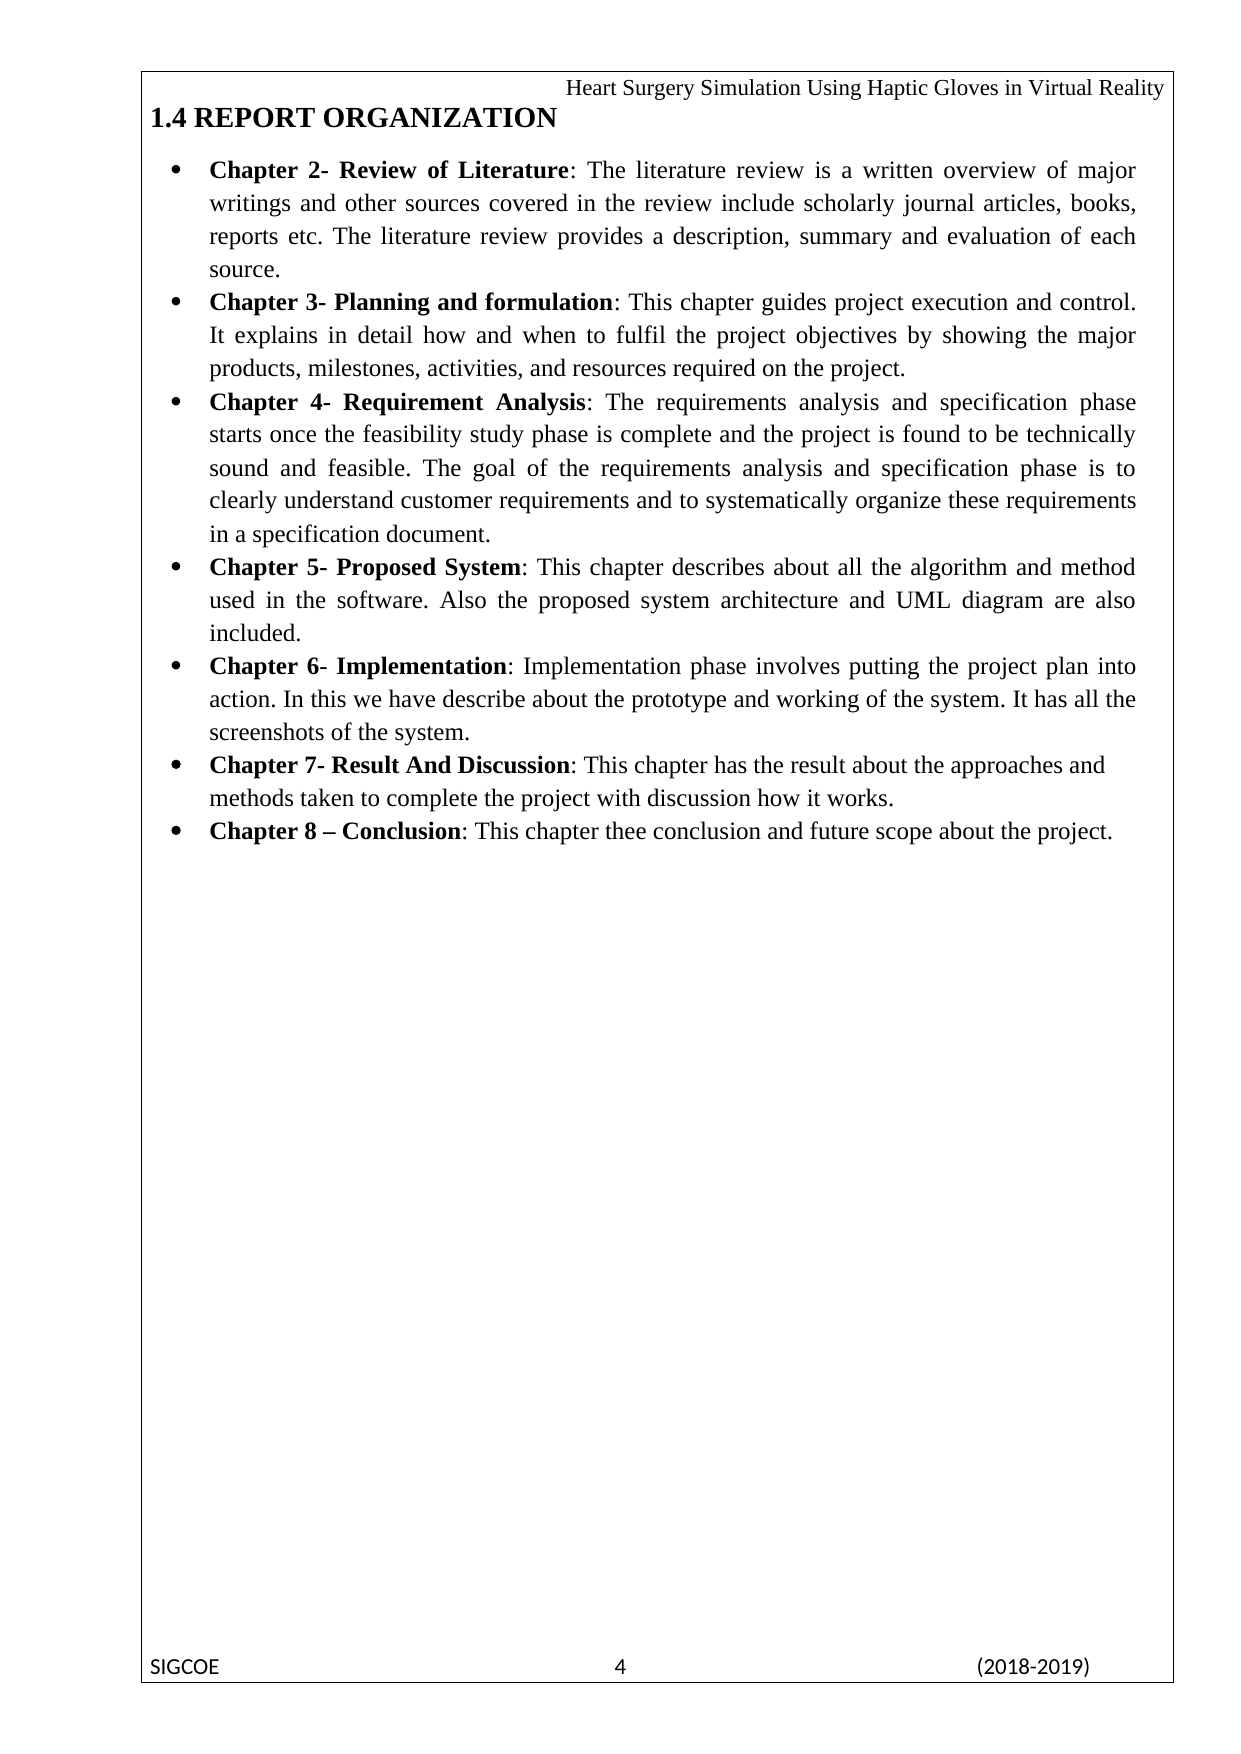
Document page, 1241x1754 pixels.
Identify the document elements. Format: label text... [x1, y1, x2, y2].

list Chapter 5- Proposed System: This chapter describes about all the algorithm and method used in the software. Also the proposed system architecture and UML diagram are also included. [172, 552, 1137, 646]
list Chapter 2- Review of Literature: The literature review is a written overview of major writings and other sources covered in the review include scholarly journal articles, books, reports etc. The literature review provides a description, summary and evaluation of each source. [172, 155, 1137, 283]
text 1.4 REPORT ORGANIZATION [150, 100, 1165, 134]
list Chapter 7- Result And Discussion: This chapter has the result about the approaches and methods taken to complete the project with discussion how it works. [172, 750, 1137, 812]
list Chapter 4- Requirement Analysis: The requirements analysis and specification phase starts once the feasibility study phase is complete and the project is found to be technically sound and feasible. The goal of the requirements analysis and specification phase is to clearly understand customer requirements and to systematically organize these requirements in a specification document. [172, 387, 1137, 547]
list Chapter 8 – Conclusion: This chapter thee conclusion and future scope about the project. [172, 816, 1137, 844]
list Chapter 3- Planning and formulation: This chapter guides project execution and control. It explains in detail how and when to fulfil the project objectives by showing the major products, milestones, activities, and resources required on the project. [172, 287, 1137, 382]
list Chapter 6- Implementation: Implementation phase involves putting the project plan into action. In this we have describe about the prototype and working of the system. It has all the screenshots of the system. [172, 651, 1137, 746]
